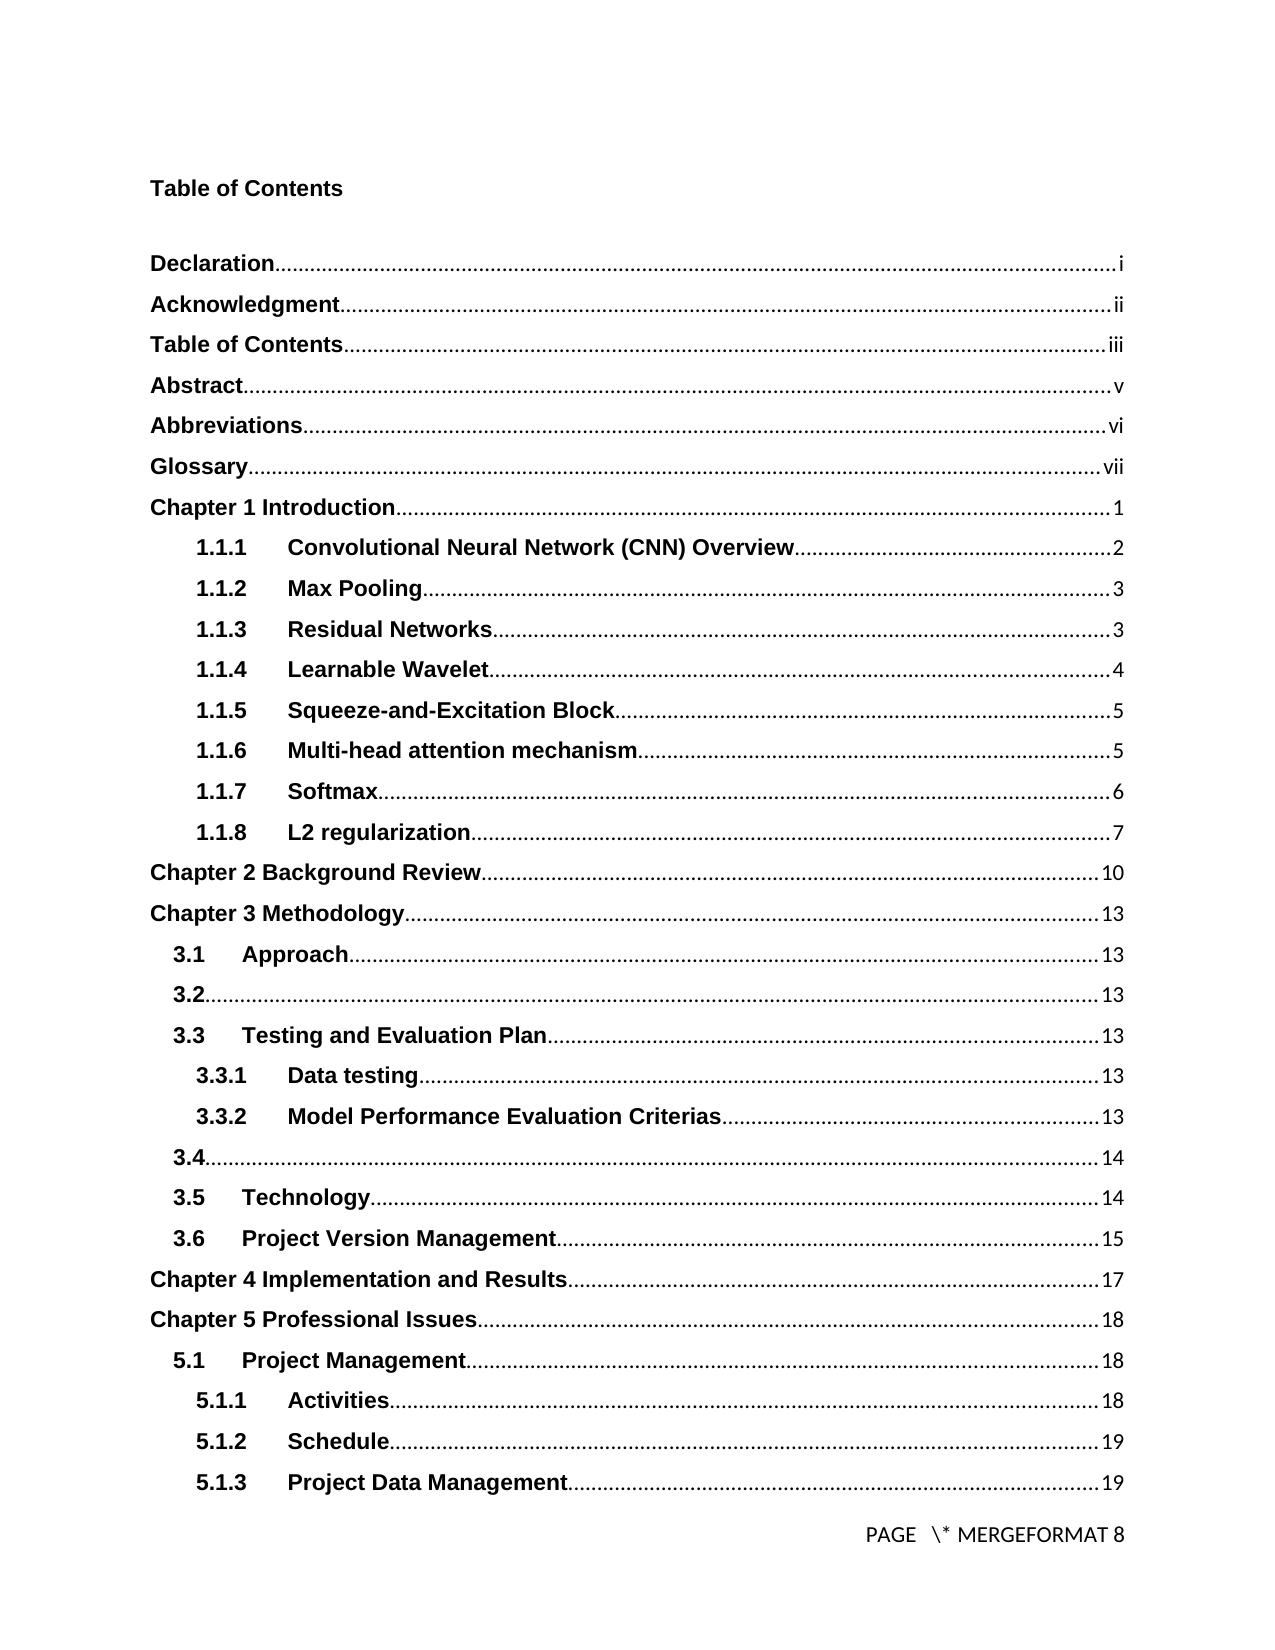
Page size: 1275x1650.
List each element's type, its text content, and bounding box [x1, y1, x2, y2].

subtitle Table of Contents [150, 175, 1125, 201]
